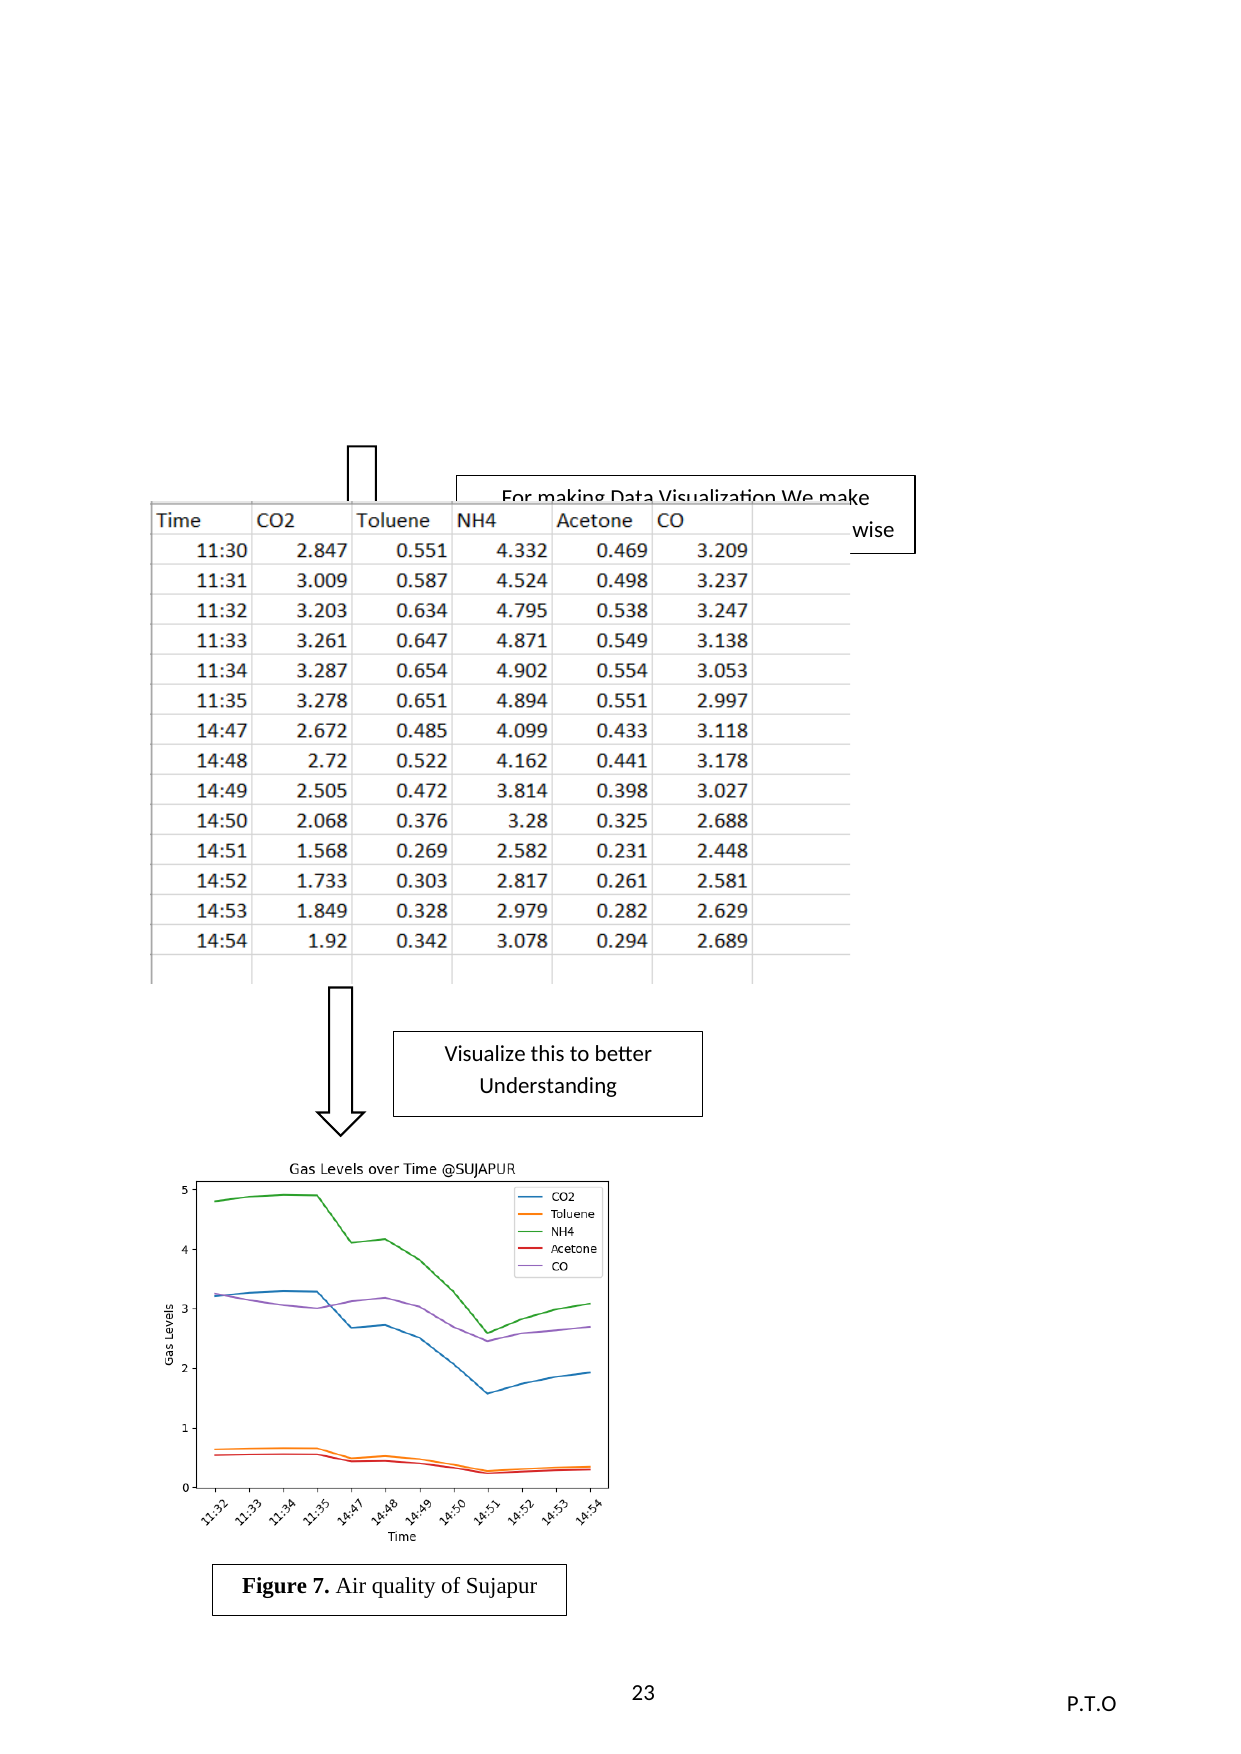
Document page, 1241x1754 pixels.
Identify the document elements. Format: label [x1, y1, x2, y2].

picture [150, 501, 851, 982]
picture [156, 1154, 613, 1548]
